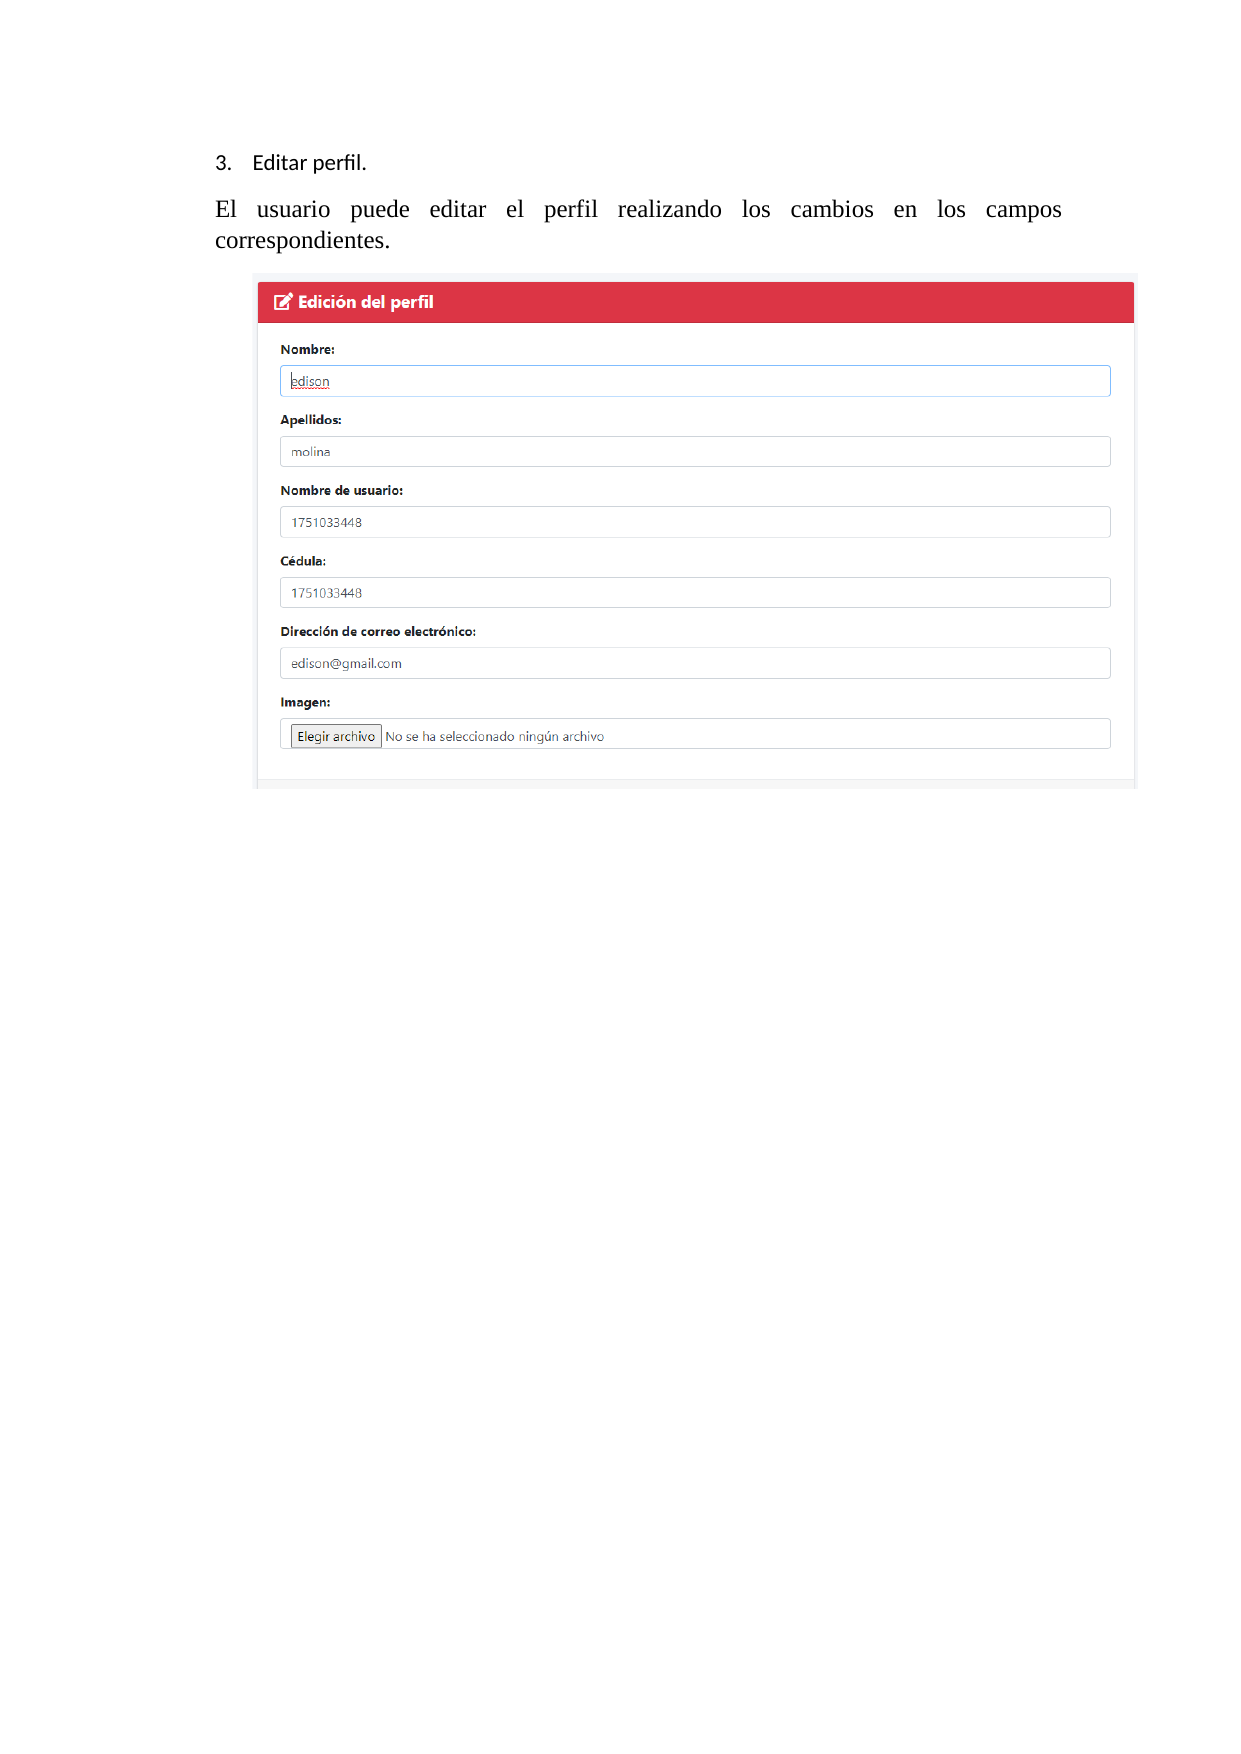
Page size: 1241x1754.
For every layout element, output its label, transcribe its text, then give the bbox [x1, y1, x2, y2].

list Editar perfil. [215, 148, 1063, 176]
text El usuario puede editar el perfil realizando los cambios en los campos correspondientes. [215, 194, 1063, 254]
picture [252, 273, 1138, 789]
